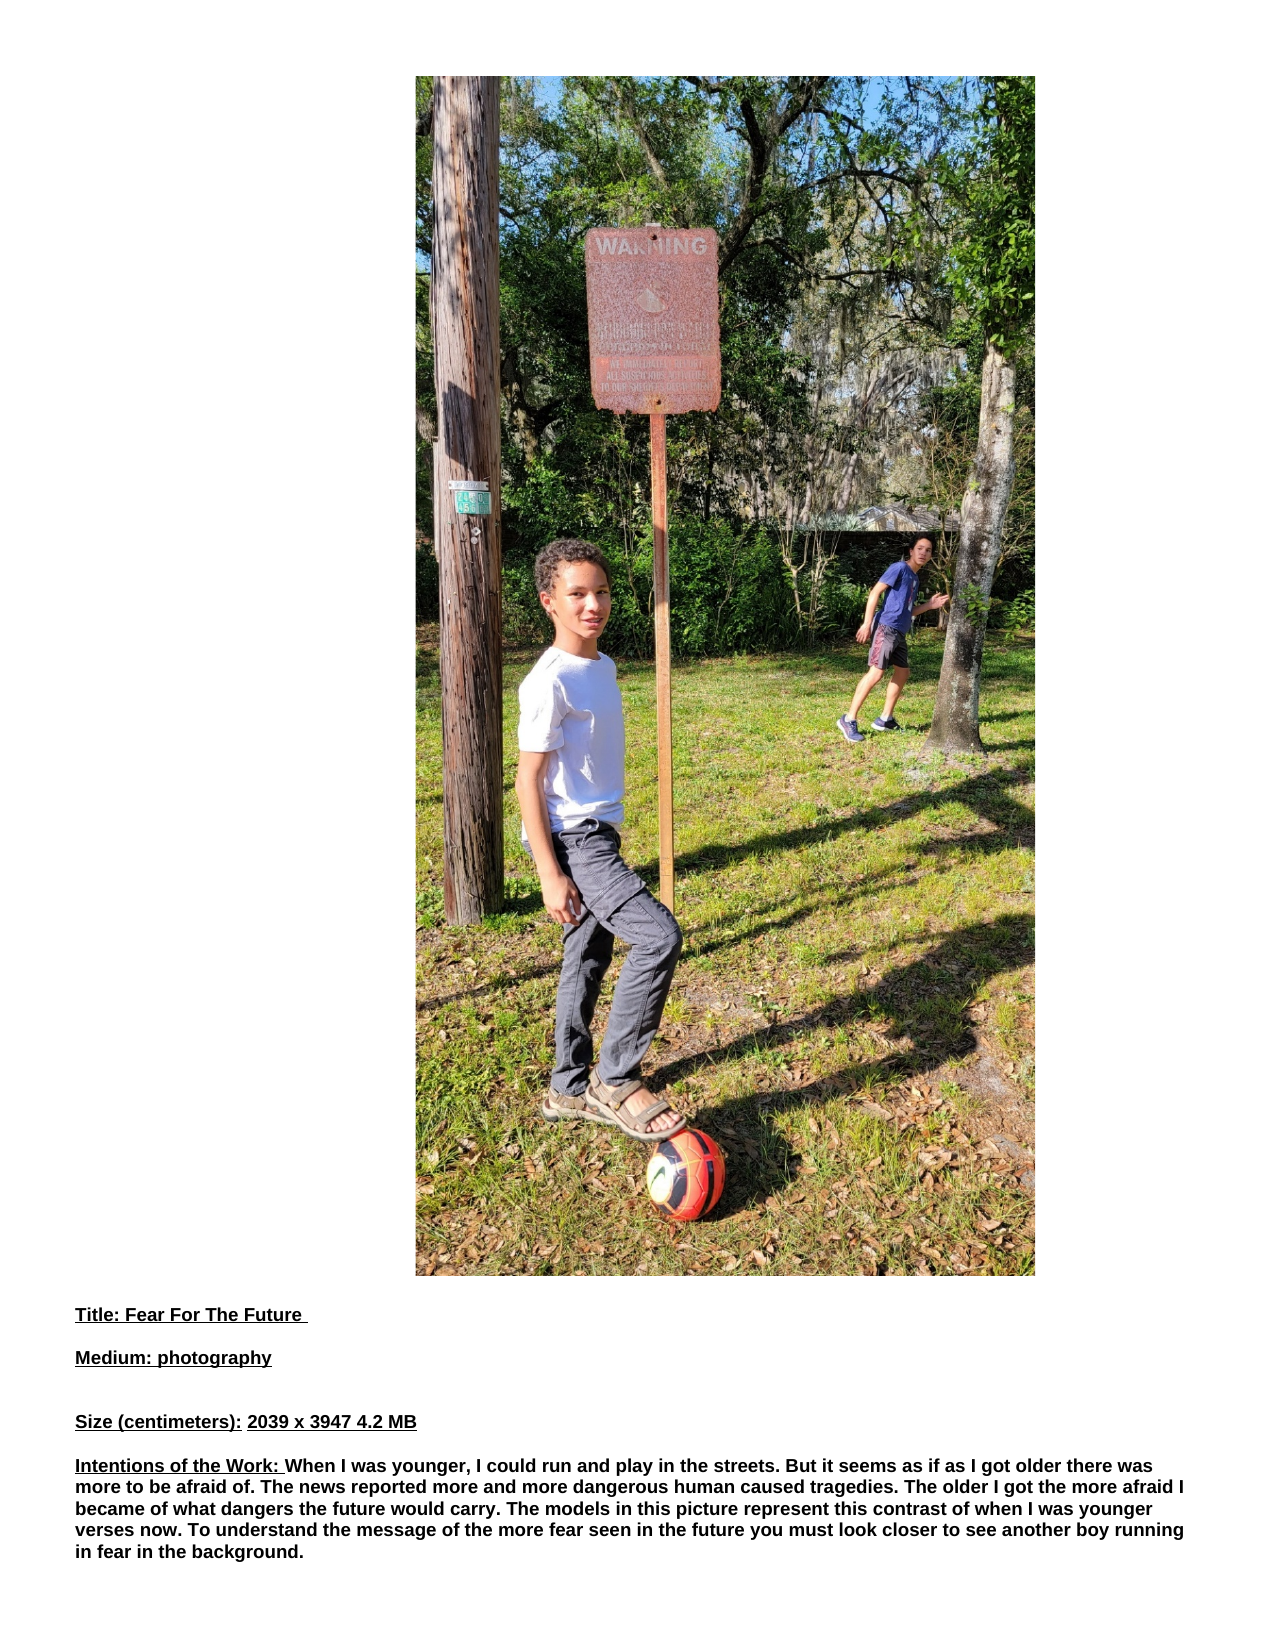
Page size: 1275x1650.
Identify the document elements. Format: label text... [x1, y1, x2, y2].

text Medium: photography [75, 1347, 1200, 1368]
text Intentions of the Work: When I was younger, I could run and play in the streets. But it seems as if as I got older there was more to be afraid of. The news reported more and more dangerous human caused tragedies. The older I got the more afraid I became of what dangers the future would carry. The models in this picture represent this contrast of when I was younger verses now. To understand the message of the more fear seen in the future you must look closer to see another boy running in fear in the background. [75, 1454, 1200, 1562]
picture [415, 76, 1035, 1276]
text Title: Fear For The Future [75, 1303, 1200, 1325]
text Size (centimeters): 2039 x 3947 4.2 MB [75, 1411, 1200, 1433]
